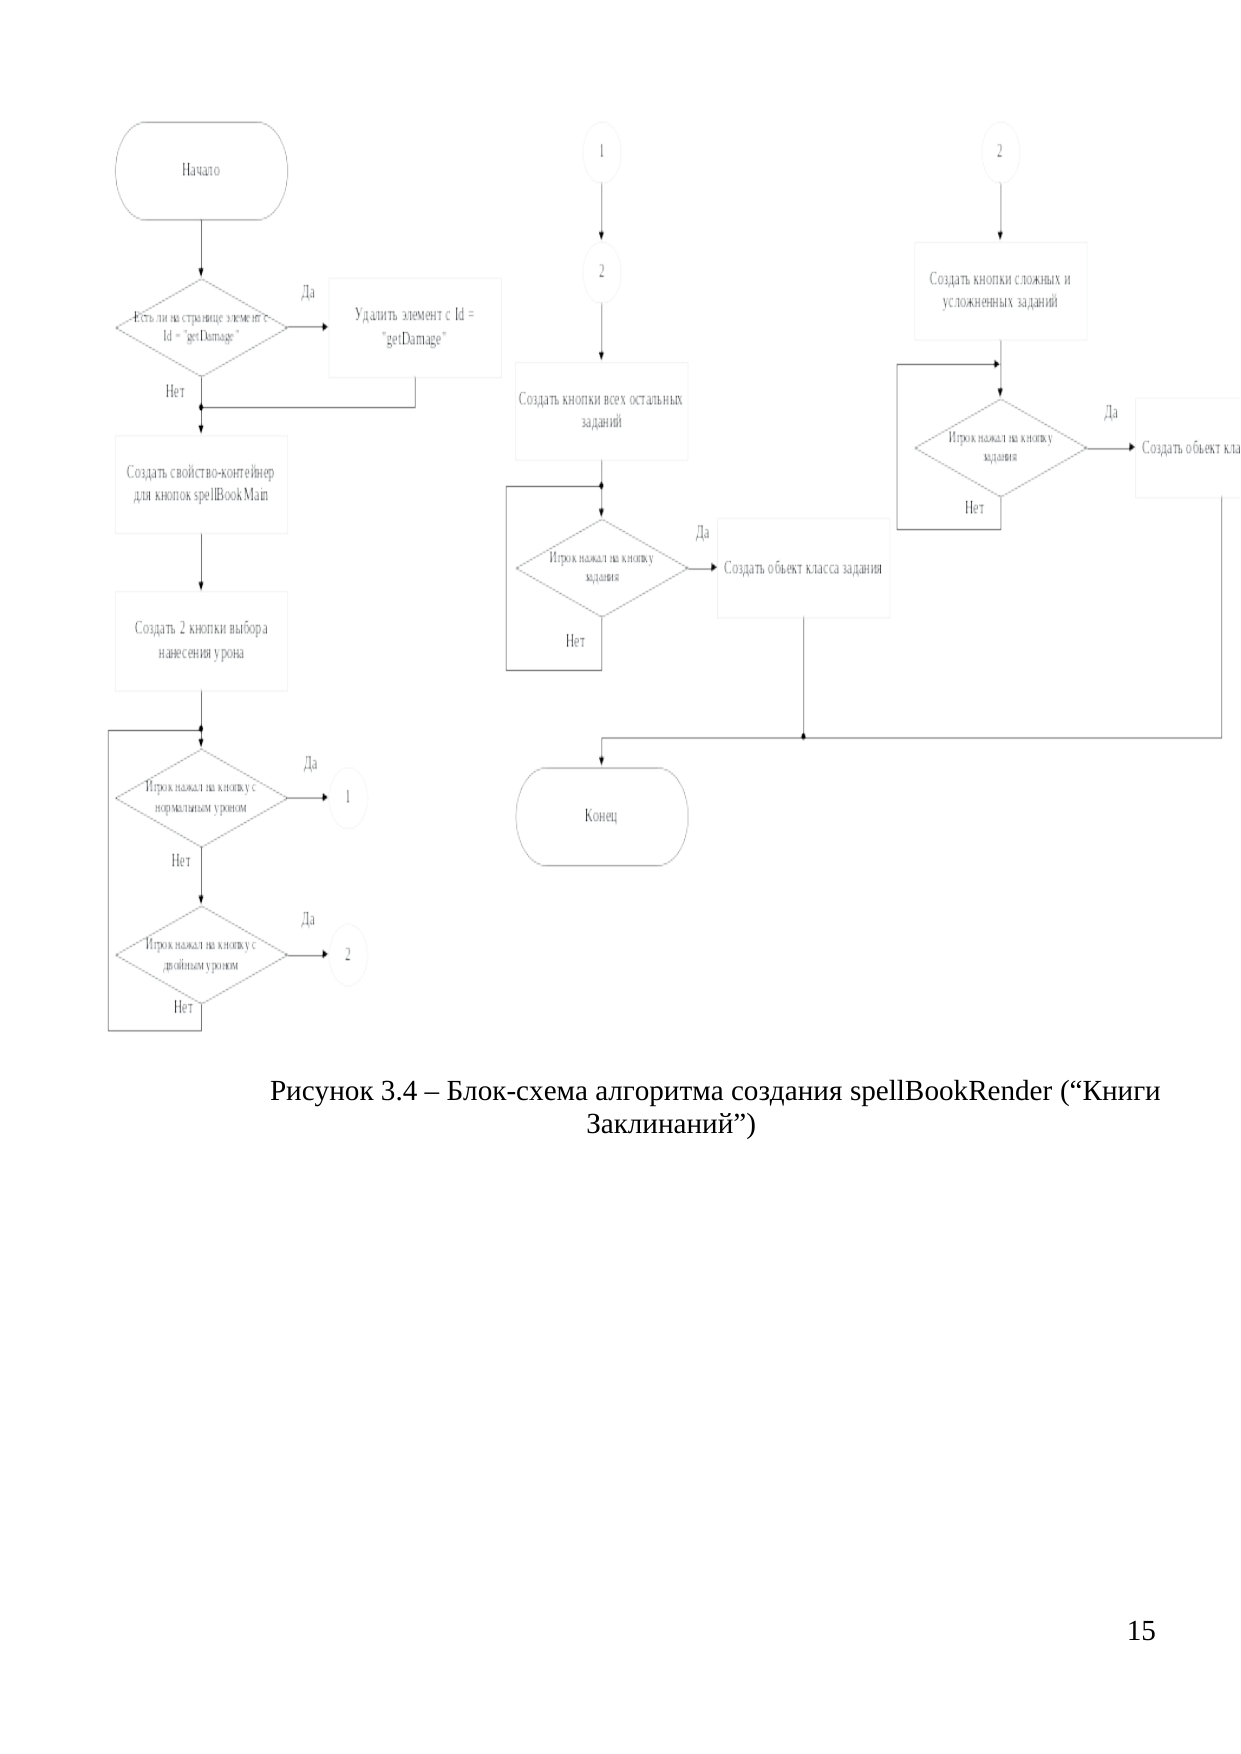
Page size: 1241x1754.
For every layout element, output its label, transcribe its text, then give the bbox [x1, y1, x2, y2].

text Рисунок 3.4 – Блок-схема алгоритма создания spellBookRender (“Книги Заклинаний”) [177, 1073, 1164, 1140]
